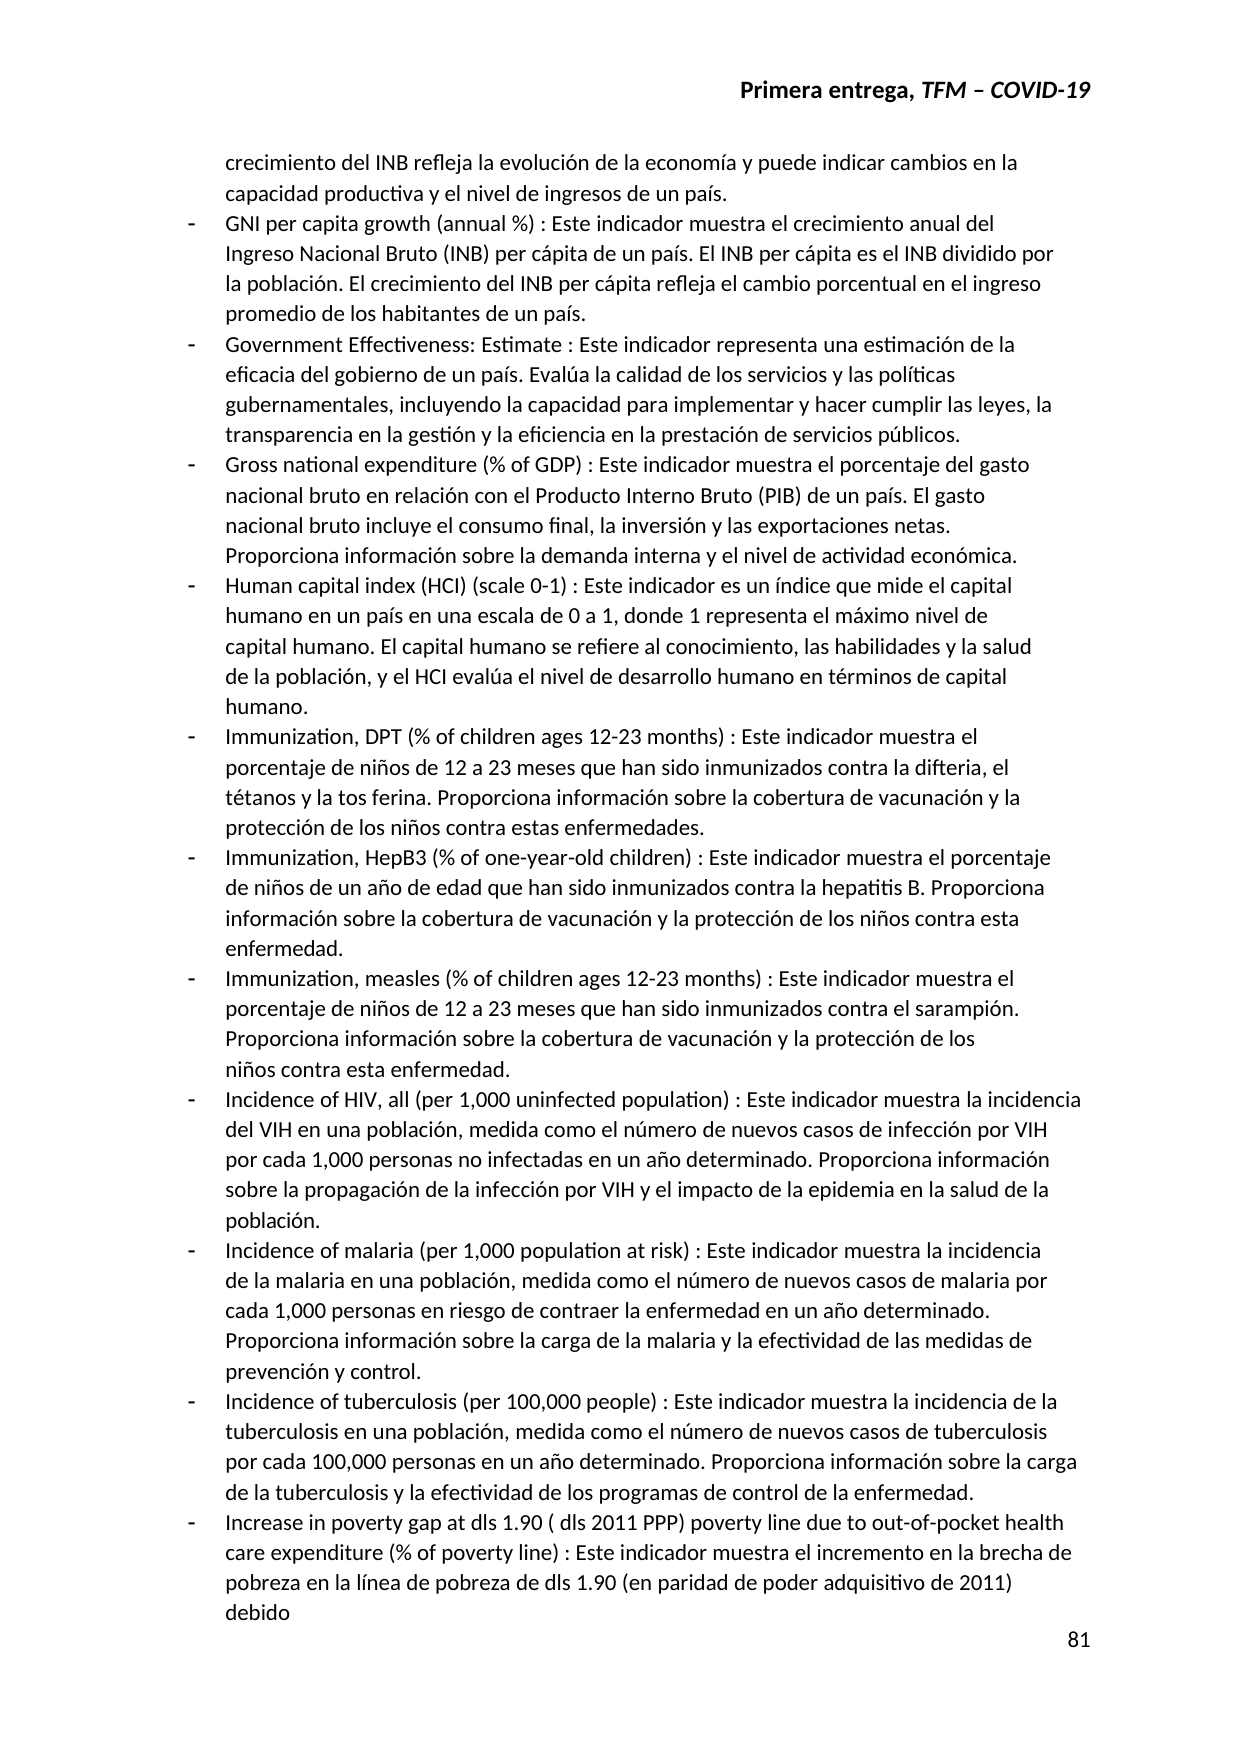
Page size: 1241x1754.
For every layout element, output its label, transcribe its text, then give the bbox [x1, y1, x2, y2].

list Immunization, measles (% of children ages 12-23 months) : Este indicador muestra el porcentaje de niños de 12 a 23 meses que han sido inmunizados contra el sarampión. Proporciona información sobre la cobertura de vacunación y la protección de los niños contra esta enfermedad. [188, 964, 1029, 1083]
list Immunization, DPT (% of children ages 12-23 months) : Este indicador muestra el porcentaje de niños de 12 a 23 meses que han sido inmunizados contra la difteria, el tétanos y la tos ferina. Proporciona información sobre la cobertura de vacunación y la protección de los niños contra estas enfermedades. [188, 722, 1082, 841]
list Incidence of tuberculosis (per 100,000 people) : Este indicador muestra la incidencia de la tuberculosis en una población, medida como el número de nuevos casos de tuberculosis por cada 100,000 personas en un año determinado. Proporciona información sobre la carga de la tuberculosis y la efectividad de los programas de control de la enfermedad. [188, 1387, 1083, 1506]
list Incidence of malaria (per 1,000 population at risk) : Este indicador muestra la incidencia de la malaria en una población, medida como el número de nuevos casos de malaria por cada 1,000 personas en riesgo de contraer la enfermedad en un año determinado. Proporciona información sobre la carga de la malaria y la efectividad de las medidas de prevención y control. [188, 1236, 1068, 1385]
list Immunization, HepB3 (% of one-year-old children) : Este indicador muestra el porcentaje de niños de un año de edad que han sido inmunizados contra la hepatitis B. Proporciona información sobre la cobertura de vacunación y la protección de los niños contra esta enfermedad. [188, 843, 1078, 962]
list Government Effectiveness: Estimate : Este indicador representa una estimación de la eficacia del gobierno de un país. Evalúa la calidad de los servicios y las políticas gubernamentales, incluyendo la capacidad para implementar y hacer cumplir las leyes, la transparencia en la gestión y la eficiencia en la prestación de servicios públicos. [188, 330, 1089, 448]
list GNI per capita growth (annual %) : Este indicador muestra el crecimiento anual del Ingreso Nacional Bruto (INB) per cápita de un país. El INB per cápita es el INB dividido por la población. El crecimiento del INB per cápita refleja el cambio porcentual en el ingreso promedio de los habitantes de un país. [188, 209, 1067, 328]
list Incidence of HIV, all (per 1,000 uninfected population) : Este indicador muestra la incidencia del VIH en una población, medida como el número de nuevos casos de infección por VIH por cada 1,000 personas no infectadas en un año determinado. Proporciona información sobre la propagación de la infección por VIH y el impacto de la epidemia en la salud de la población. [188, 1085, 1083, 1234]
list Increase in poverty gap at dls 1.90 ( dls 2011 PPP) poverty line due to out-of-pocket health care expenditure (% of poverty line) : Este indicador muestra el incremento en la brecha de pobreza en la línea de pobreza de dls 1.90 (en paridad de poder adquisitivo de 2011) debido [188, 1508, 1081, 1627]
list Gross national expenditure (% of GDP) : Este indicador muestra el porcentaje del gasto nacional bruto en relación con el Producto Interno Bruto (PIB) de un país. El gasto nacional bruto incluye el consumo final, la inversión y las exportaciones netas. Proporciona información sobre la demanda interna y el nivel de actividad económica. [188, 451, 1067, 569]
text crecimiento del INB refleja la evolución de la economía y puede indicar cambios en la capacidad productiva y el nivel de ingresos de un país. [225, 148, 1081, 207]
list Human capital index (HCI) (scale 0-1) : Este indicador es un índice que mide el capital humano en un país en una escala de 0 a 1, donde 1 representa el máximo nivel de capital humano. El capital humano se refiere al conocimiento, las habilidades y la salud de la población, y el HCI evalúa el nivel de desarrollo humano en términos de capital humano. [188, 571, 1053, 720]
